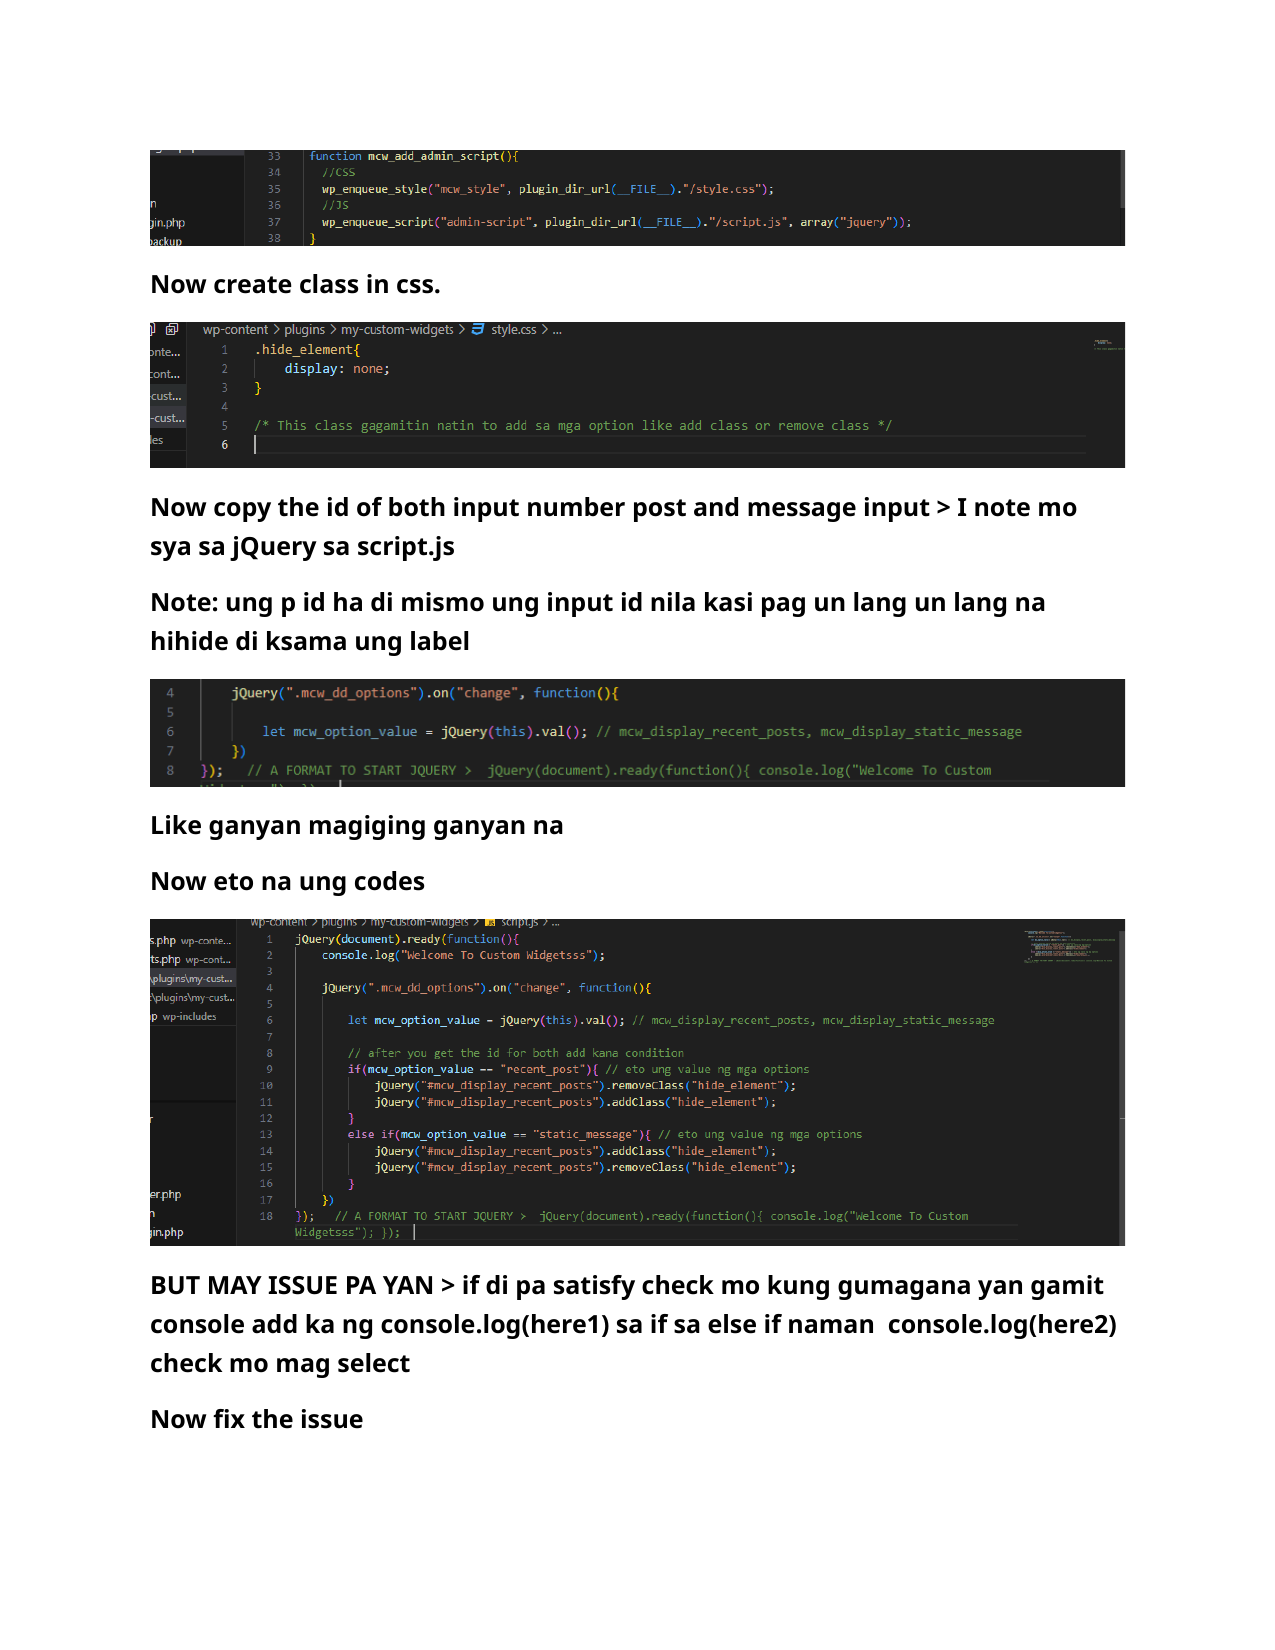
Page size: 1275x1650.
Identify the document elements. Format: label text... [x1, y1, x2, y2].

text Now copy the id of both input number post and message input > I note mo sya sa jQuery sa script.js [150, 489, 1125, 563]
picture [150, 679, 1125, 787]
text Now fix the issue [150, 1402, 1125, 1436]
picture [150, 150, 1125, 246]
text Like ganyan magiging ganyan na [150, 808, 1125, 842]
text BUT MAY ISSUE PA YAN > if di pa satisfy check mo kung gumagana yan gamit console add ka ng console.log(here1) sa if sa else if naman console.log(here2) check mo mag select [150, 1267, 1125, 1380]
text Now eto na ung codes [150, 864, 1125, 898]
picture [150, 322, 1125, 468]
text Now create class in css. [150, 267, 1125, 301]
text Note: ung p id ha di mismo ung input id nila kasi pag un lang un lang na hihide di ksama ung label [150, 584, 1125, 658]
picture [150, 919, 1125, 1246]
